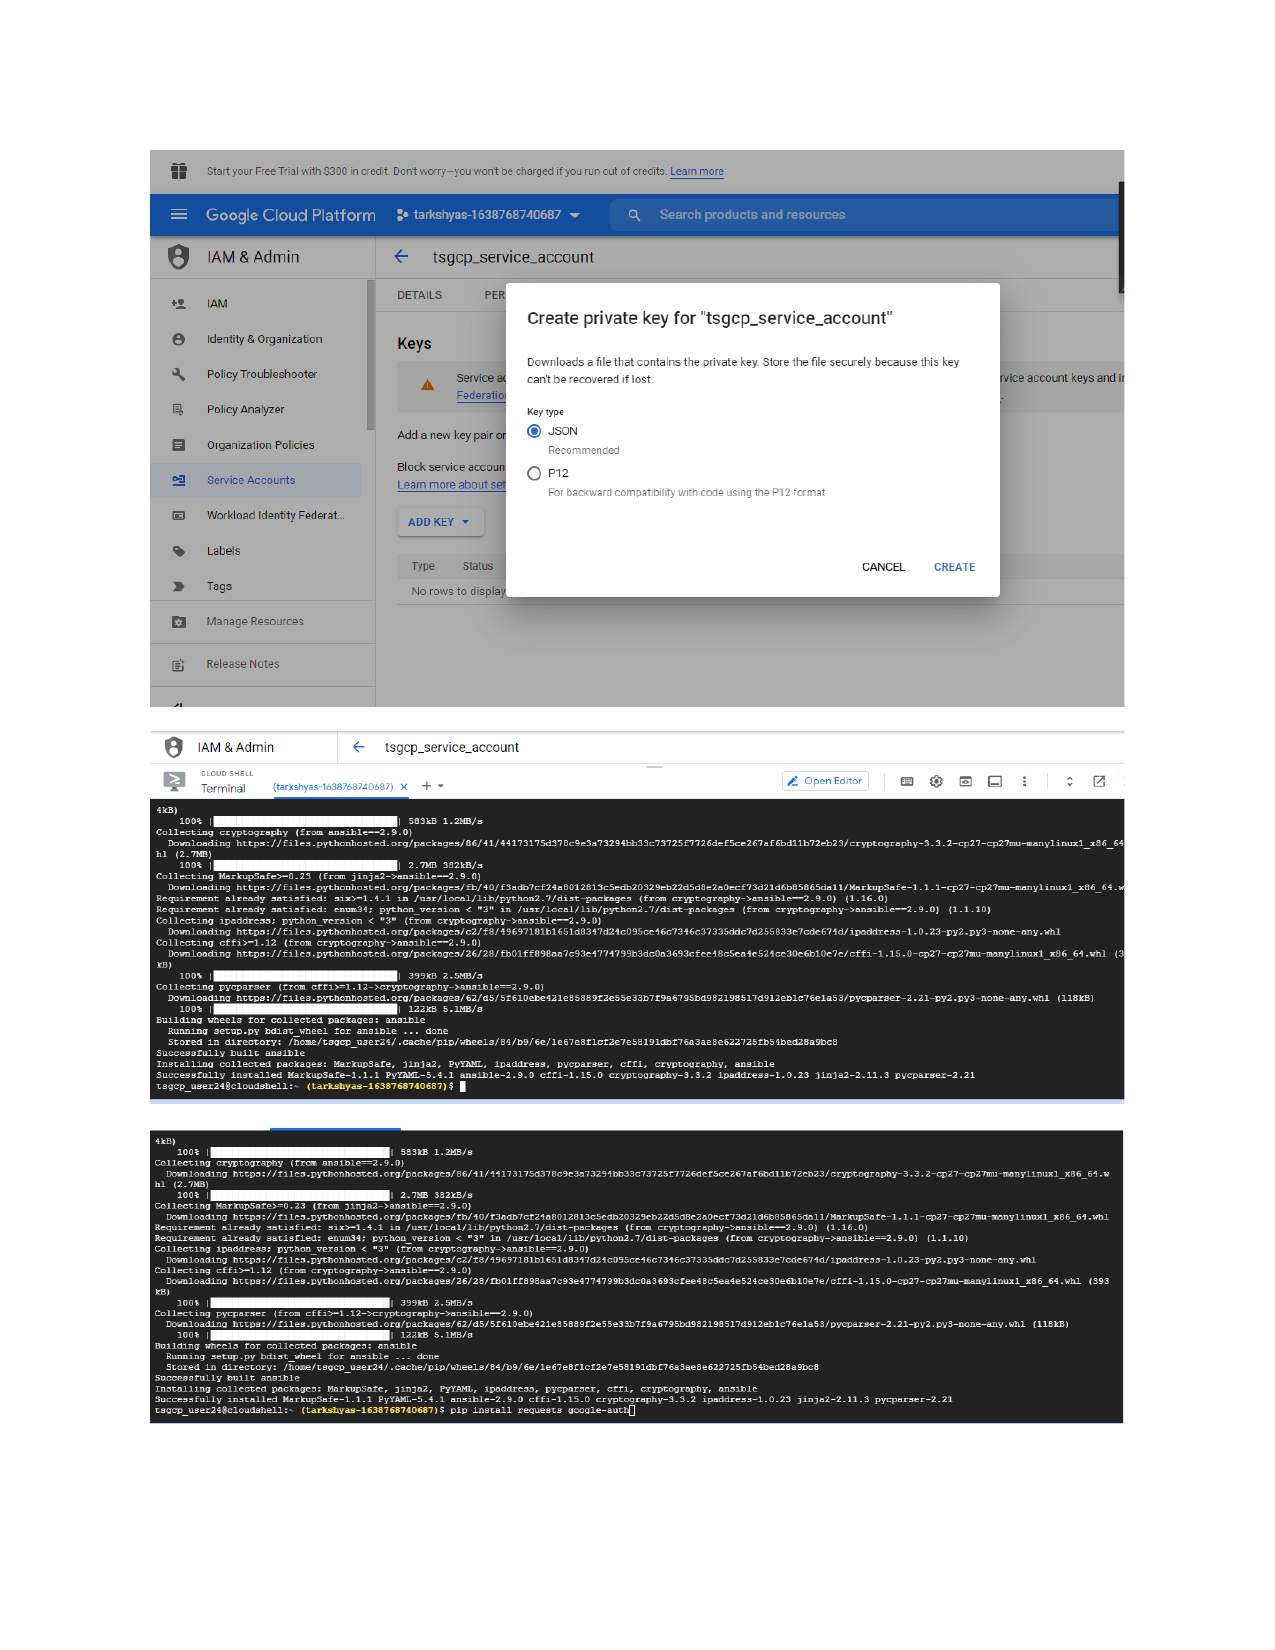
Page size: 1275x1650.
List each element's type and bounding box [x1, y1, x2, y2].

picture [150, 731, 1125, 1104]
picture [150, 150, 1125, 707]
picture [150, 1128, 1124, 1424]
